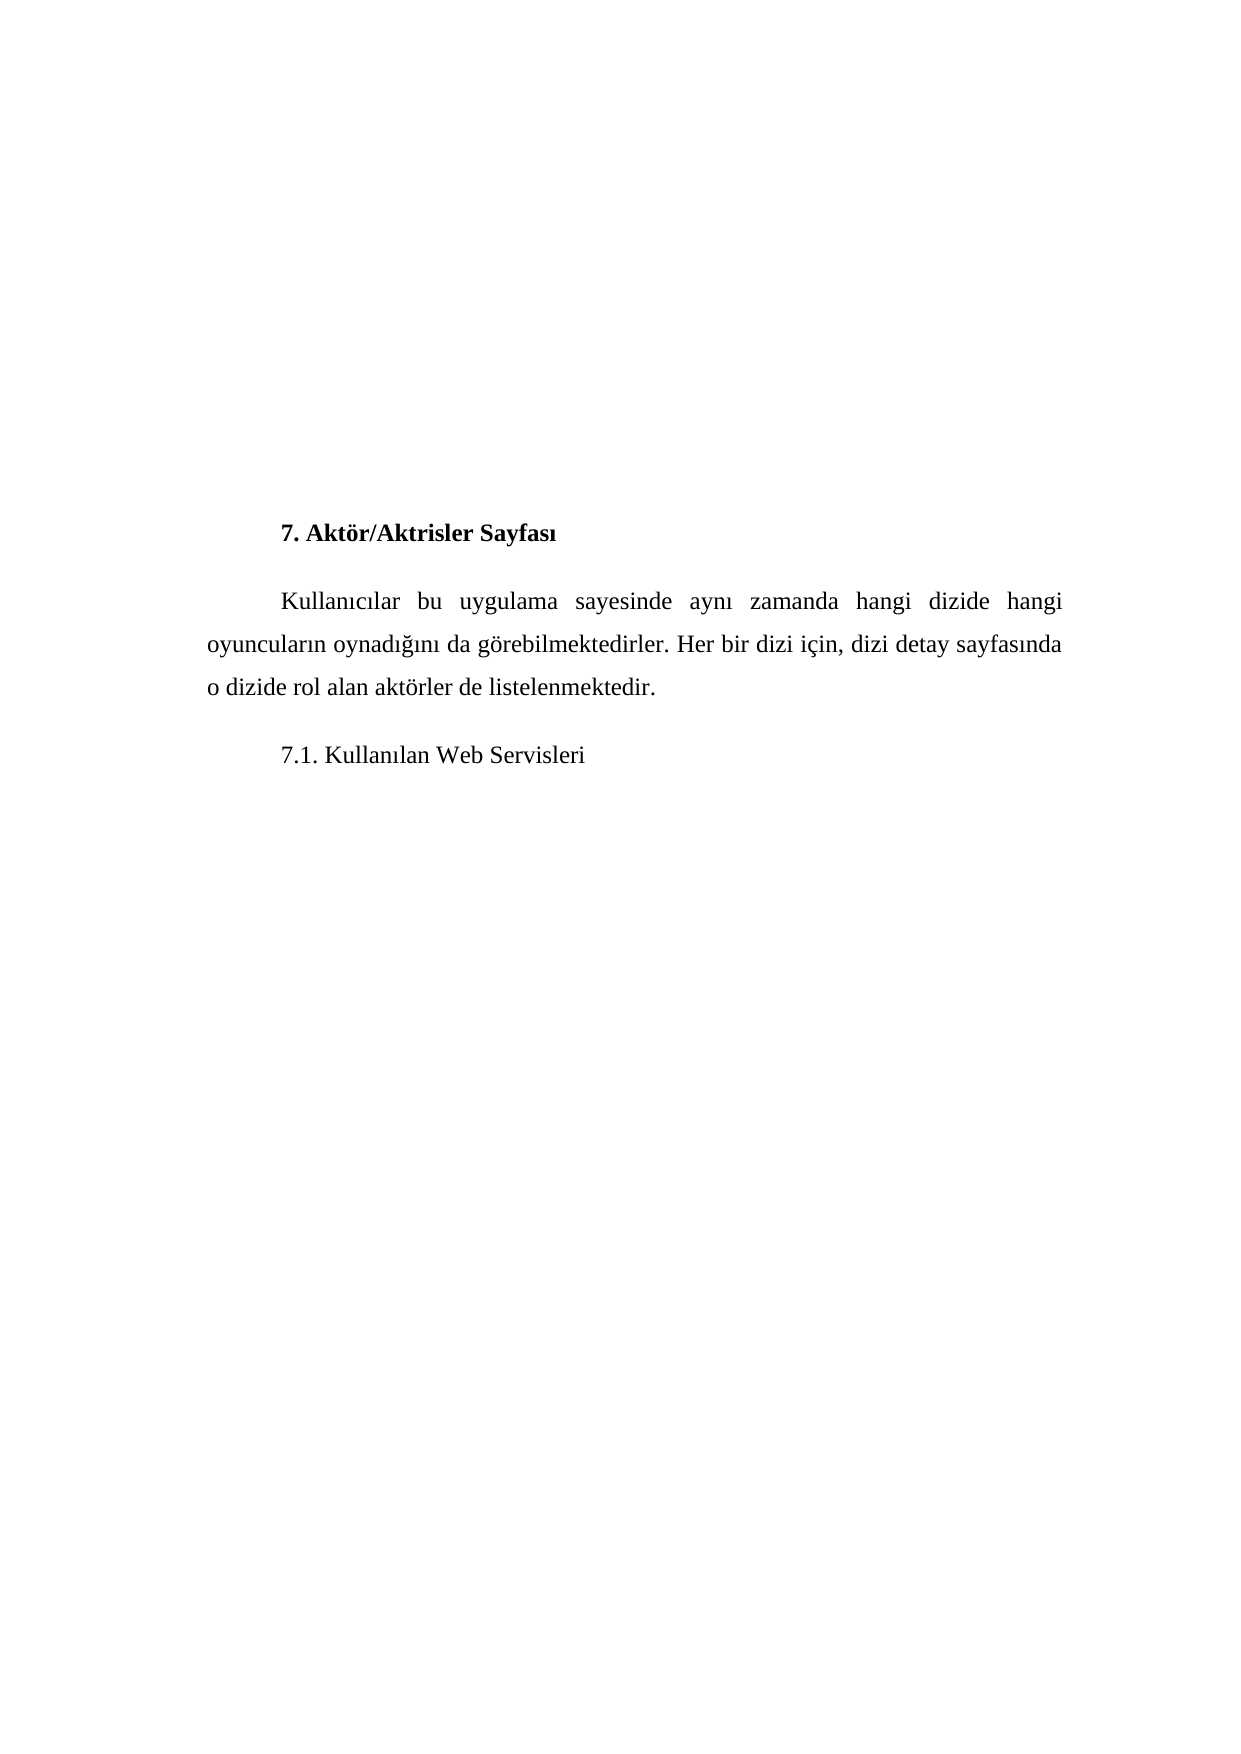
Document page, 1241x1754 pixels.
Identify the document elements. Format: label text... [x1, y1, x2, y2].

text Kullanıcılar bu uygulama sayesinde aynı zamanda hangi dizide hangi oyuncuların oynadığını da görebilmektedirler. Her bir dizi için, dizi detay sayfasında o dizide rol alan aktörler de listelenmektedir. [207, 586, 1063, 701]
text 7.1. Kullanılan Web Servisleri [207, 740, 1063, 769]
text 7. Aktör/Aktrisler Sayfası [207, 518, 1063, 547]
